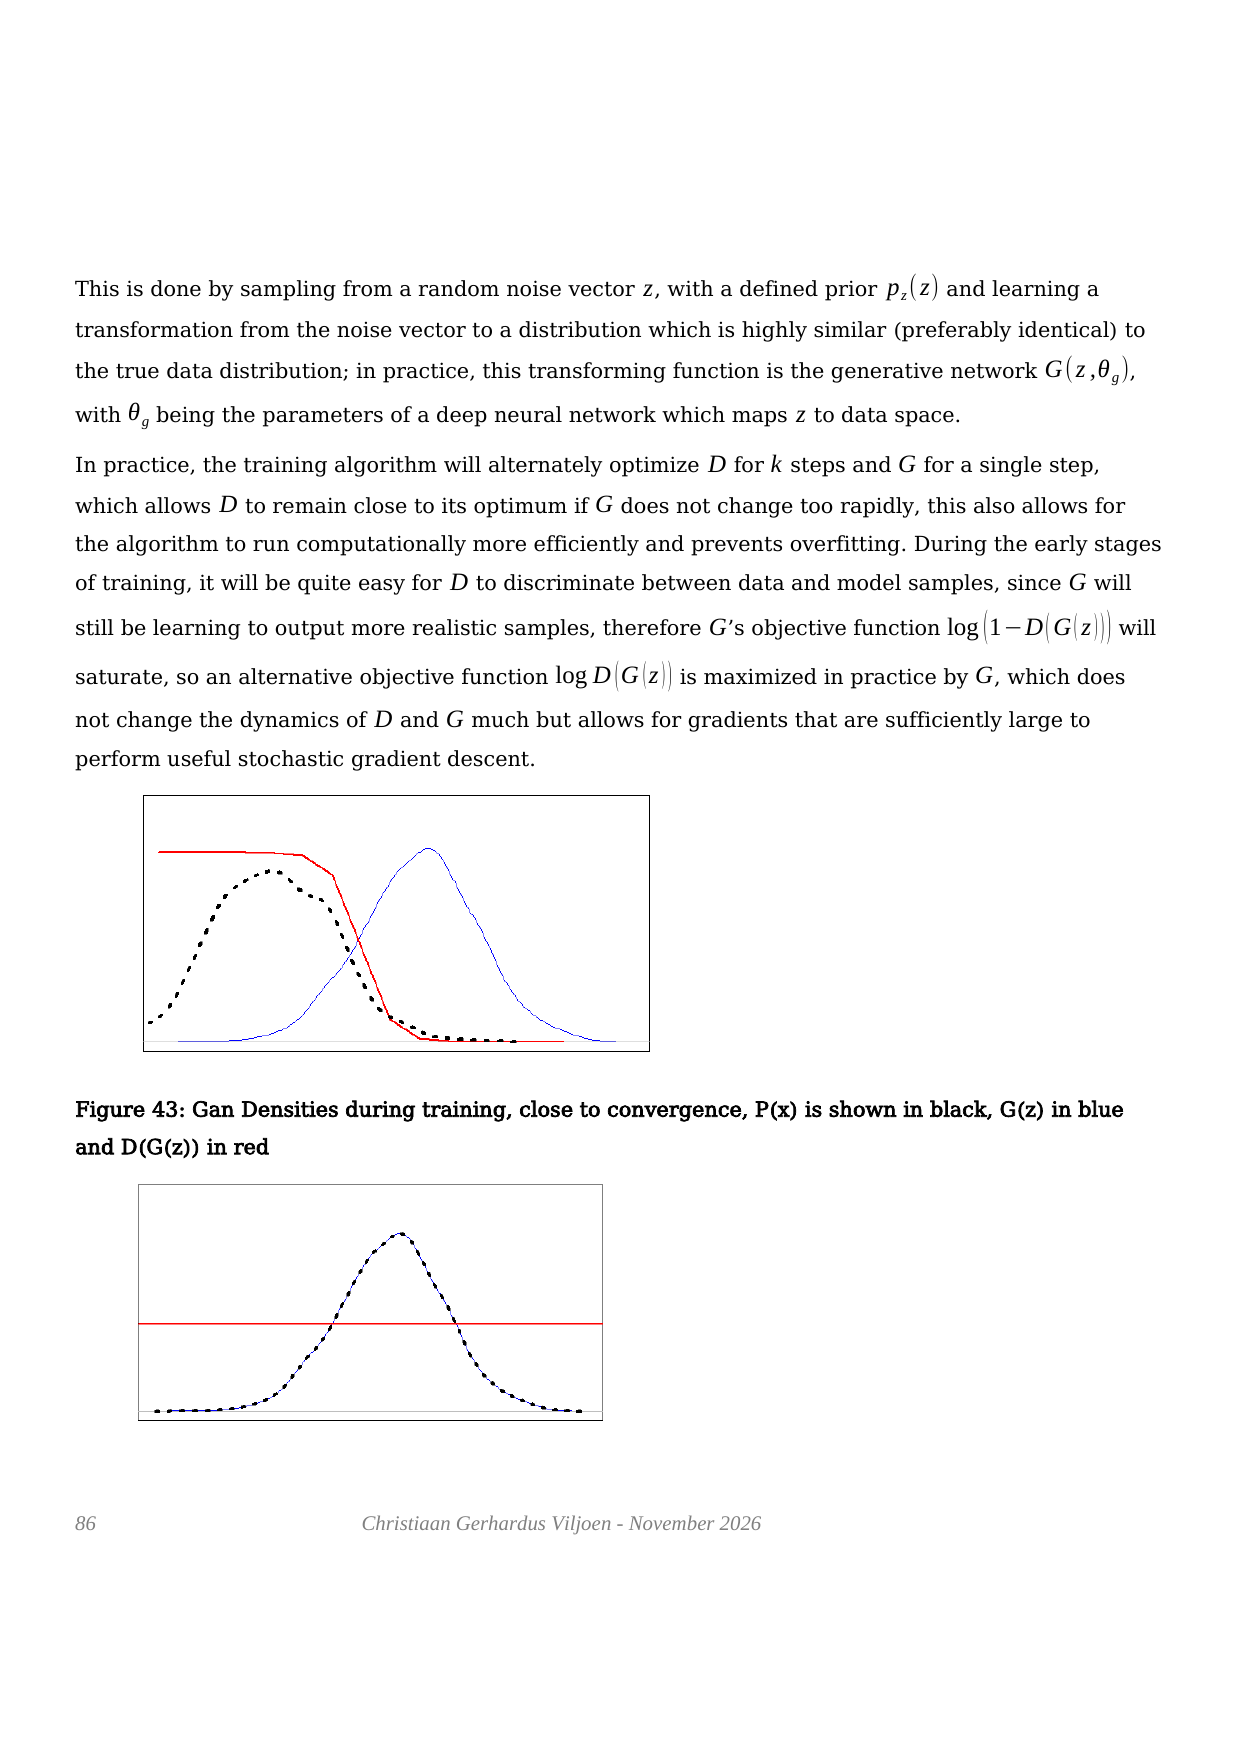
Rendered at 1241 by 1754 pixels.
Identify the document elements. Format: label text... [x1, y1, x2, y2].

picture [75, 791, 684, 1076]
picture [75, 1179, 635, 1446]
text Figure 43: Gan Densities during training, close to convergence, P(x) is shown in black, G(z) in blue and D(G(z)) in red [75, 1096, 1165, 1158]
text This is done by sampling from a random noise vector , with a defined prior and learning a transformation from the noise vector to a distribution which is highly similar (preferably identical) to the true data distribution; in practice, this transforming function is the generative network , with being the parameters of a deep neural network which maps to data space. [75, 272, 1165, 430]
text In practice, the training algorithm will alternately optimize for steps and for a single step, which allows to remain close to its optimum if does not change too rapidly, this also allows for the algorithm to run computationally more efficiently and prevents overfitting. During the early stages of training, it will be quite easy for to discriminate between data and model samples, since will still be learning to output more realistic samples, therefore ’s objective function will saturate, so an alternative objective function is maximized in practice by , which does not change the dynamics of and much but allows for gradients that are sufficiently large to perform useful stochastic gradient descent. [75, 451, 1165, 771]
